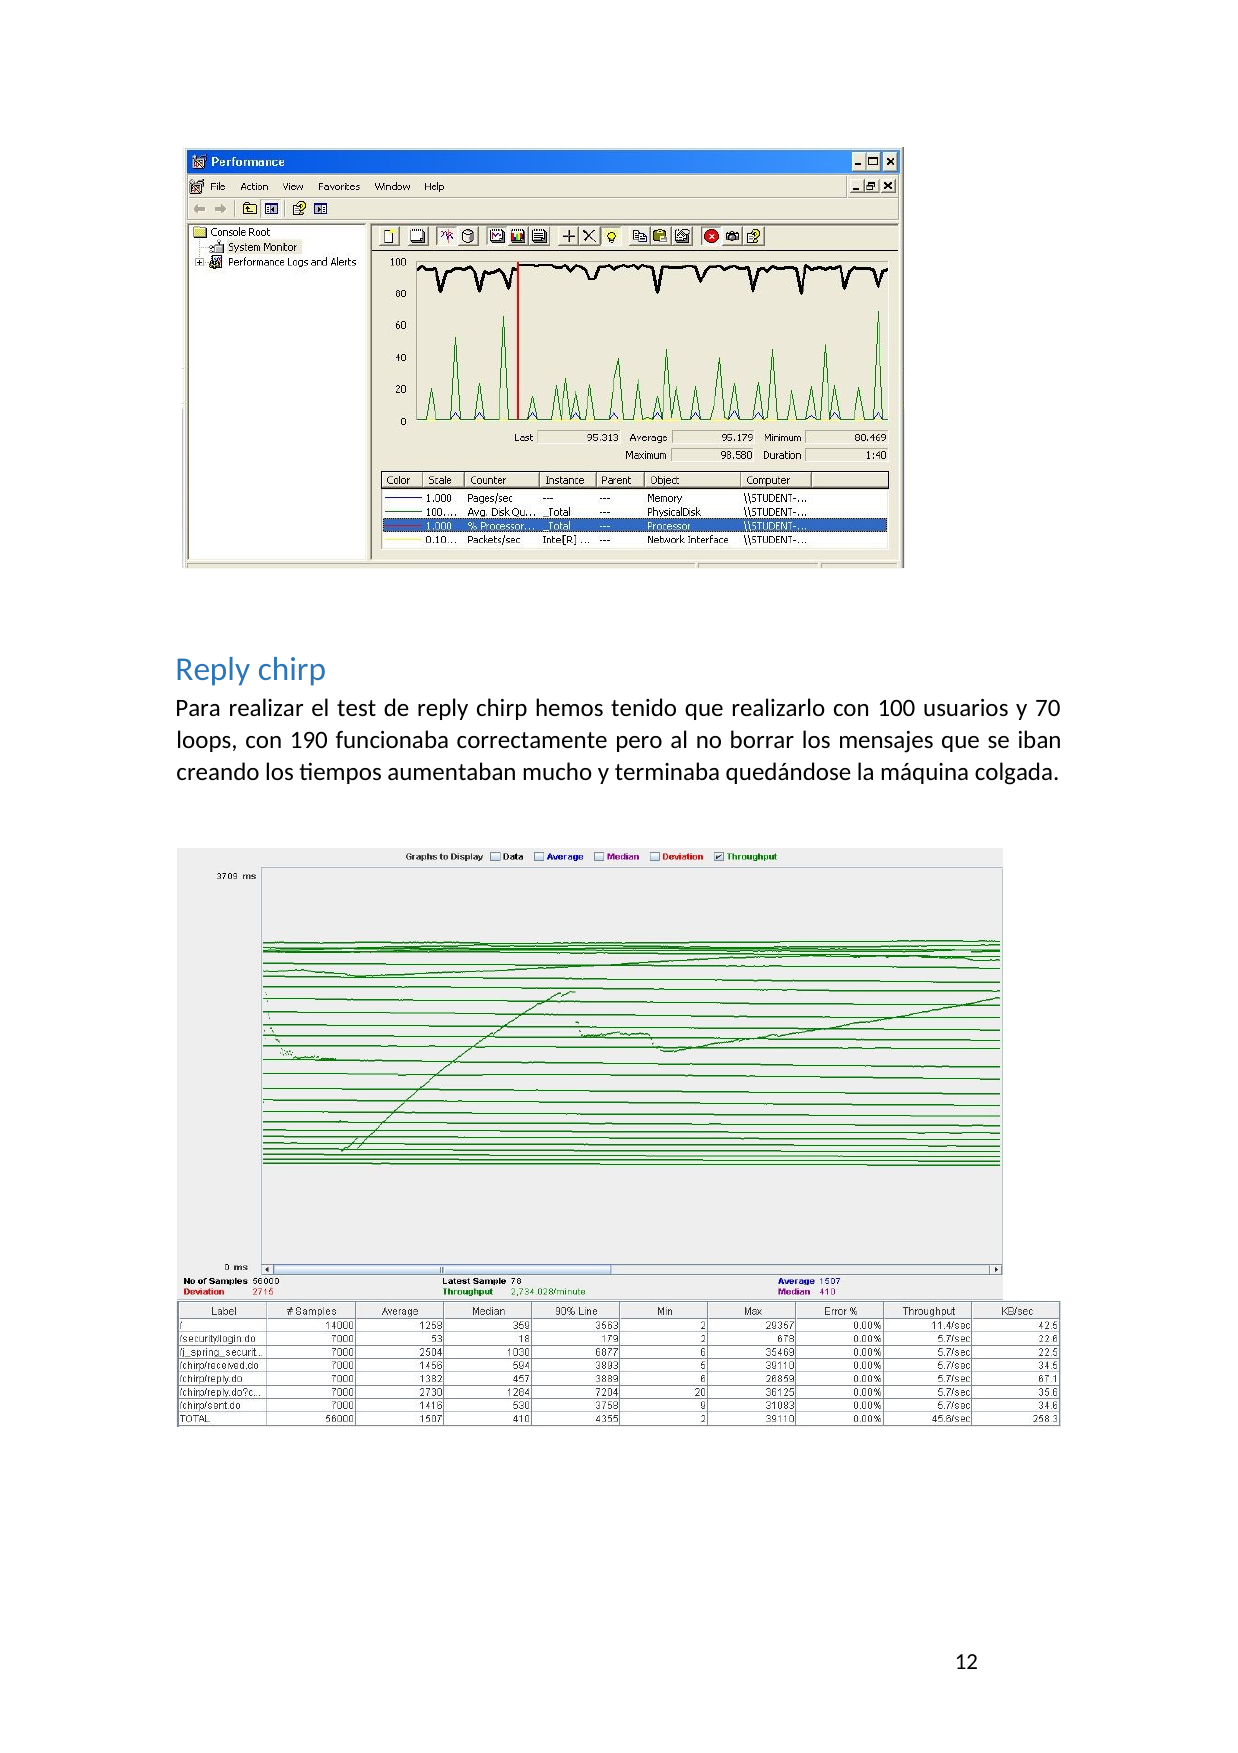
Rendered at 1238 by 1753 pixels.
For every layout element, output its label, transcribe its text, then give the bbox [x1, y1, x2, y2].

subtitle Reply chirp [175, 648, 1063, 688]
picture [176, 1301, 1061, 1427]
picture [182, 147, 905, 569]
text Para realizar el test de reply chirp hemos tenido que realizarlo con 100 usuarios y 70 loops, con 190 funcionaba correctamente pero al no borrar los mensajes que se iban creando los tiempos aumentaban mucho y terminaba quedándose la máquina colgada. [175, 692, 1063, 786]
picture [176, 848, 1003, 1300]
